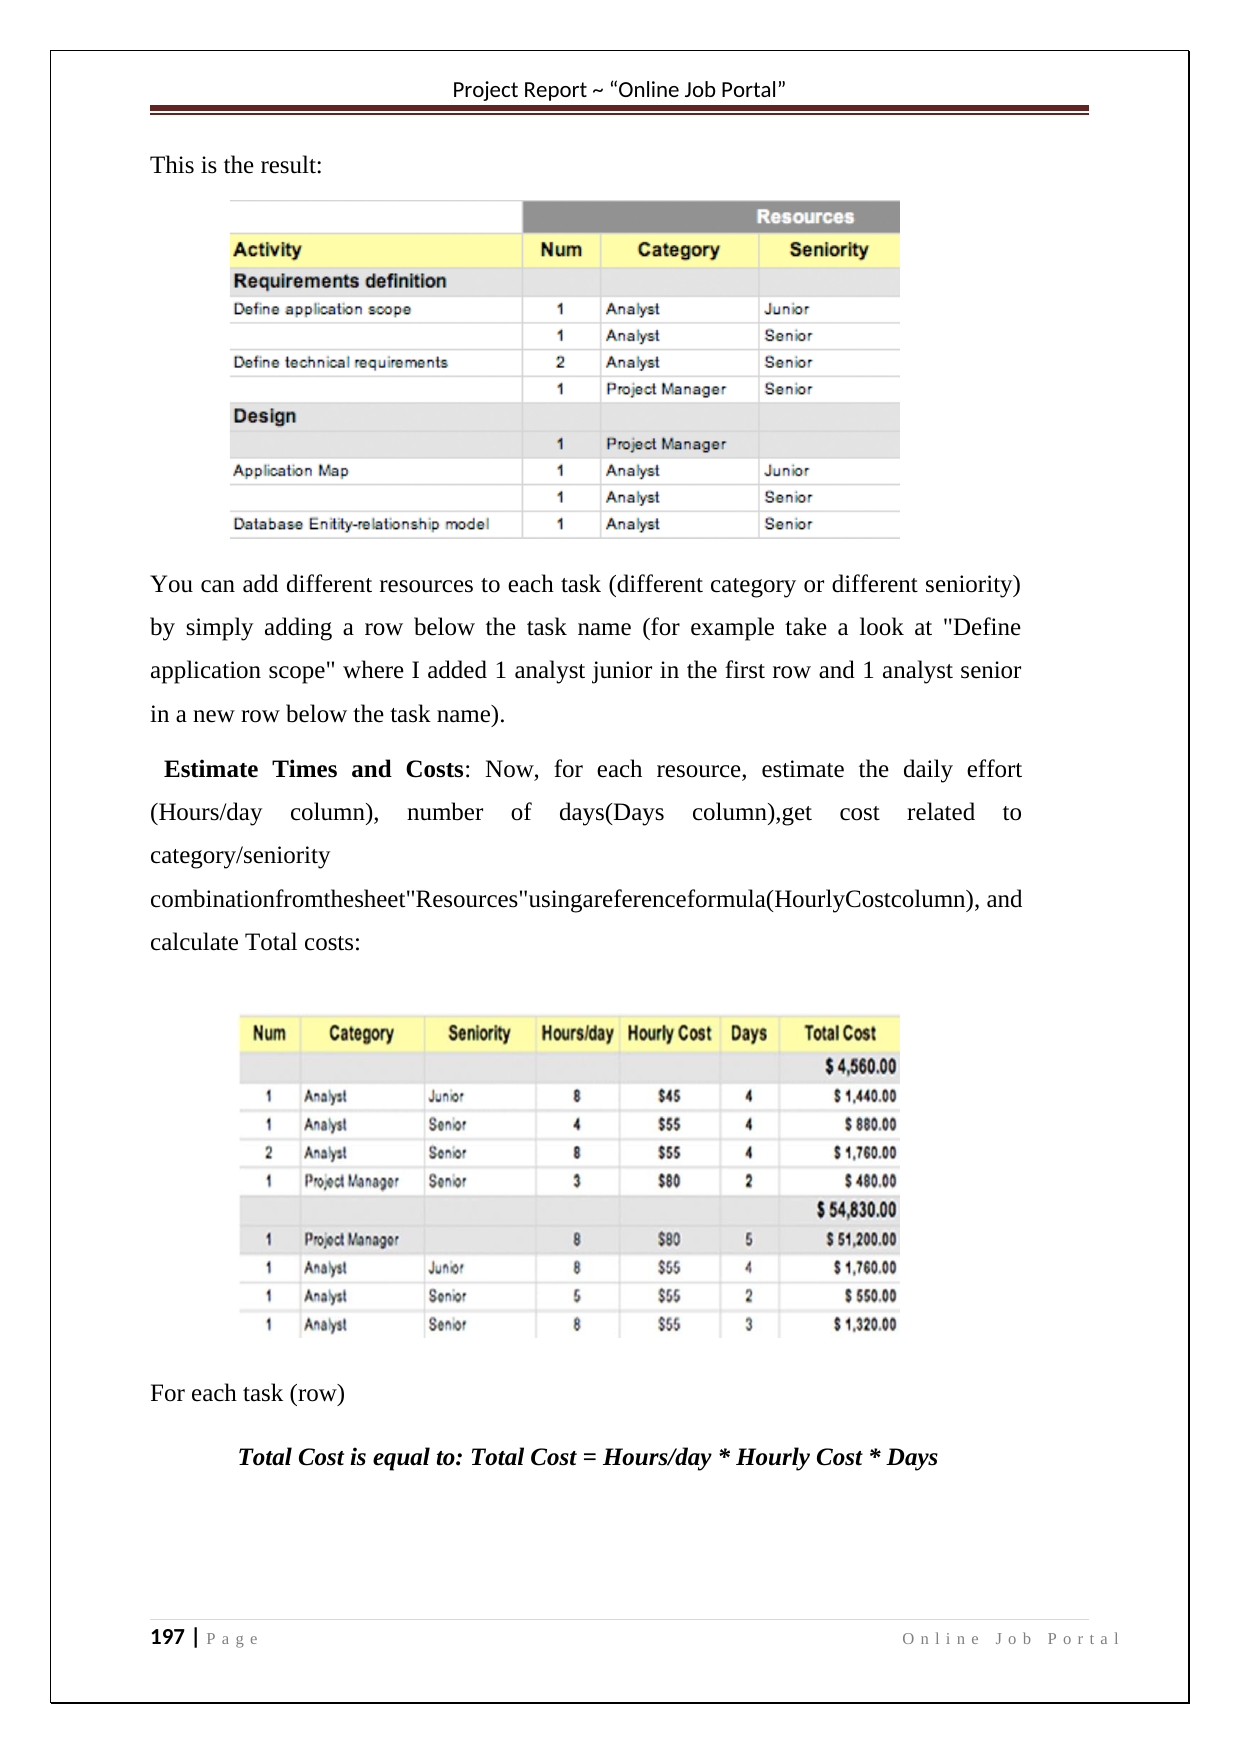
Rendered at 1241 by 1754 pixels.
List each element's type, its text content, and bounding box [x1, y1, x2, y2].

text This is the result: [150, 150, 1089, 179]
picture [229, 200, 900, 539]
text Estimate Times and Costs: Now, for each resource, estimate the daily effort (Hours/day column), number of days(Days column),get cost related to category/seniority combinationfromthesheet"Resources"usingareferenceformula(HourlyCostcolumn), and calculate Total costs: [150, 754, 1023, 956]
picture [238, 1013, 900, 1338]
text Total Cost is equal to: Total Cost = Hours/day * Hourly Cost * Days [237, 1442, 1089, 1471]
